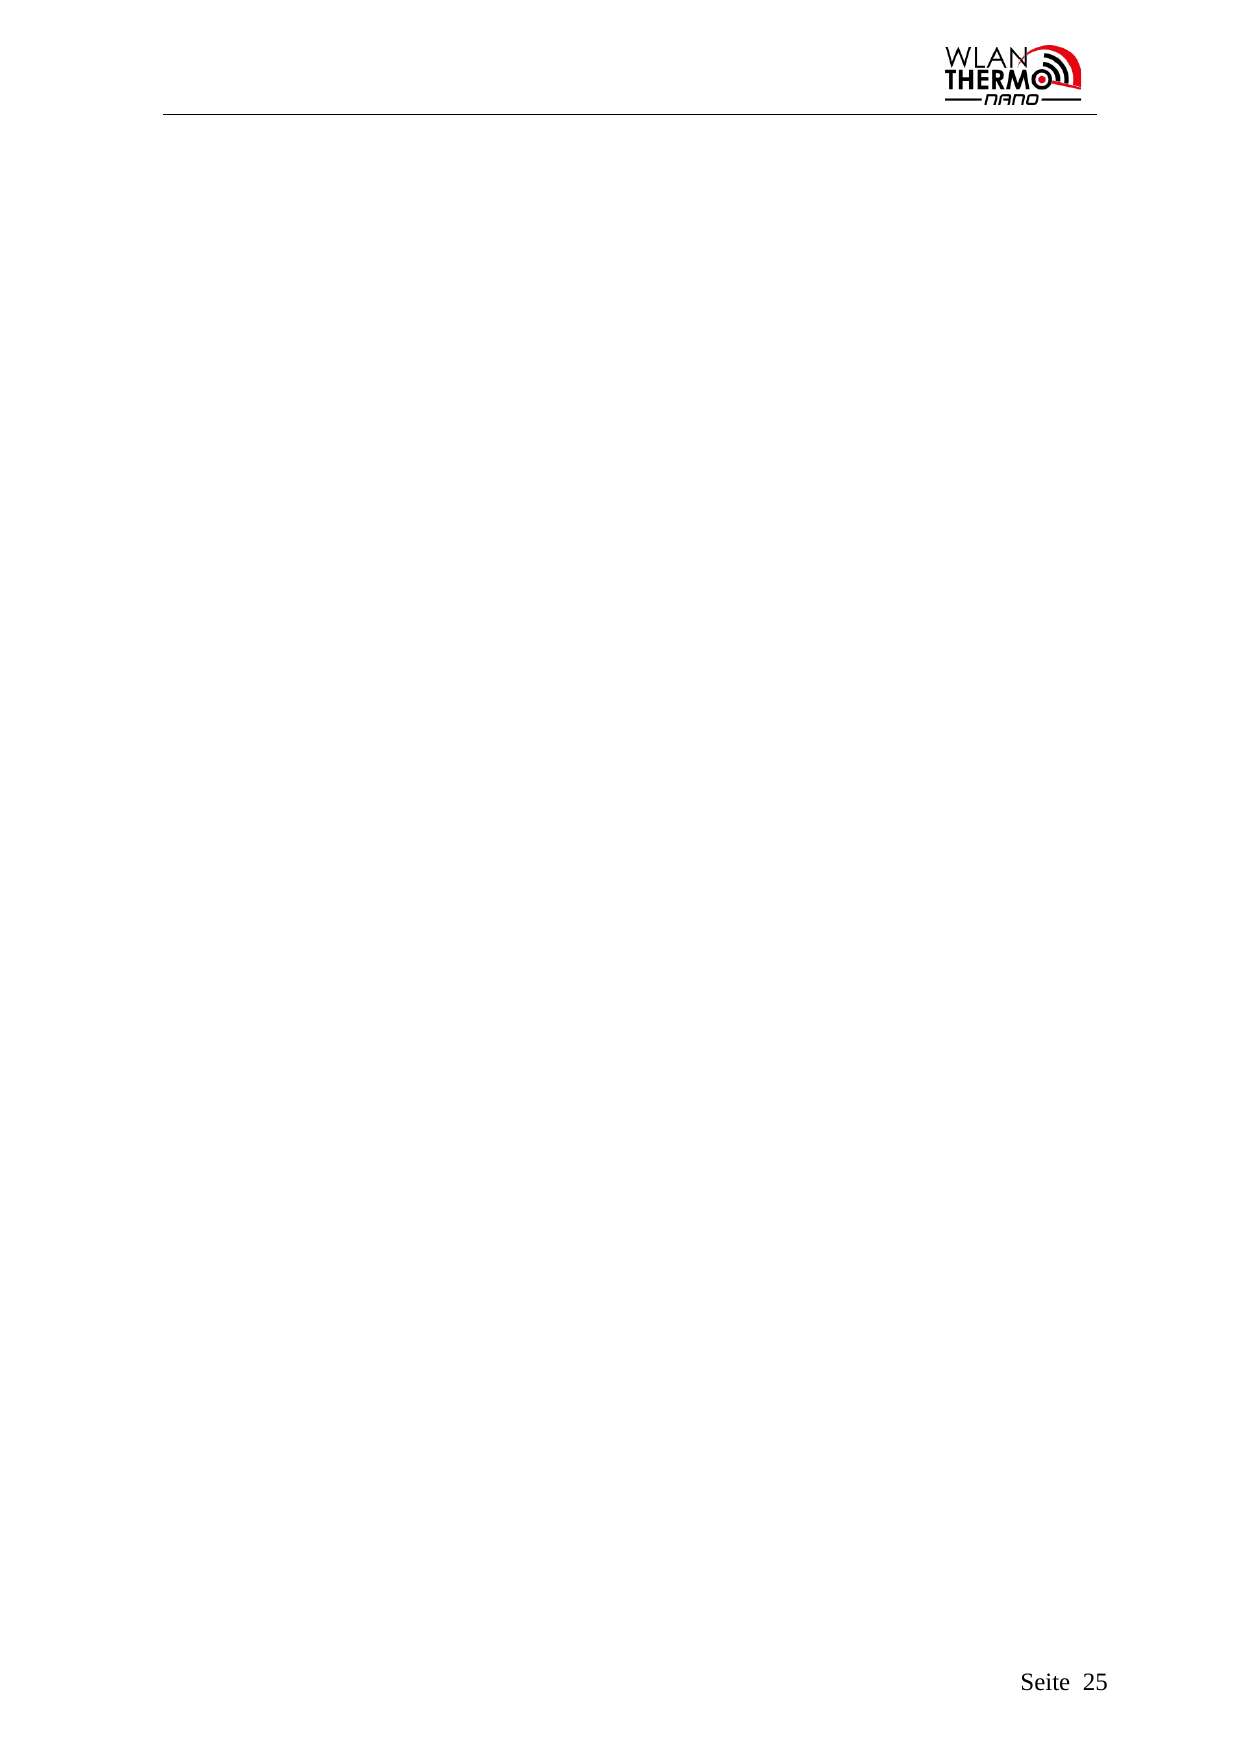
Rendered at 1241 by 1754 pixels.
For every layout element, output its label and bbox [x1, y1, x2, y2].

picture [945, 45, 1082, 105]
